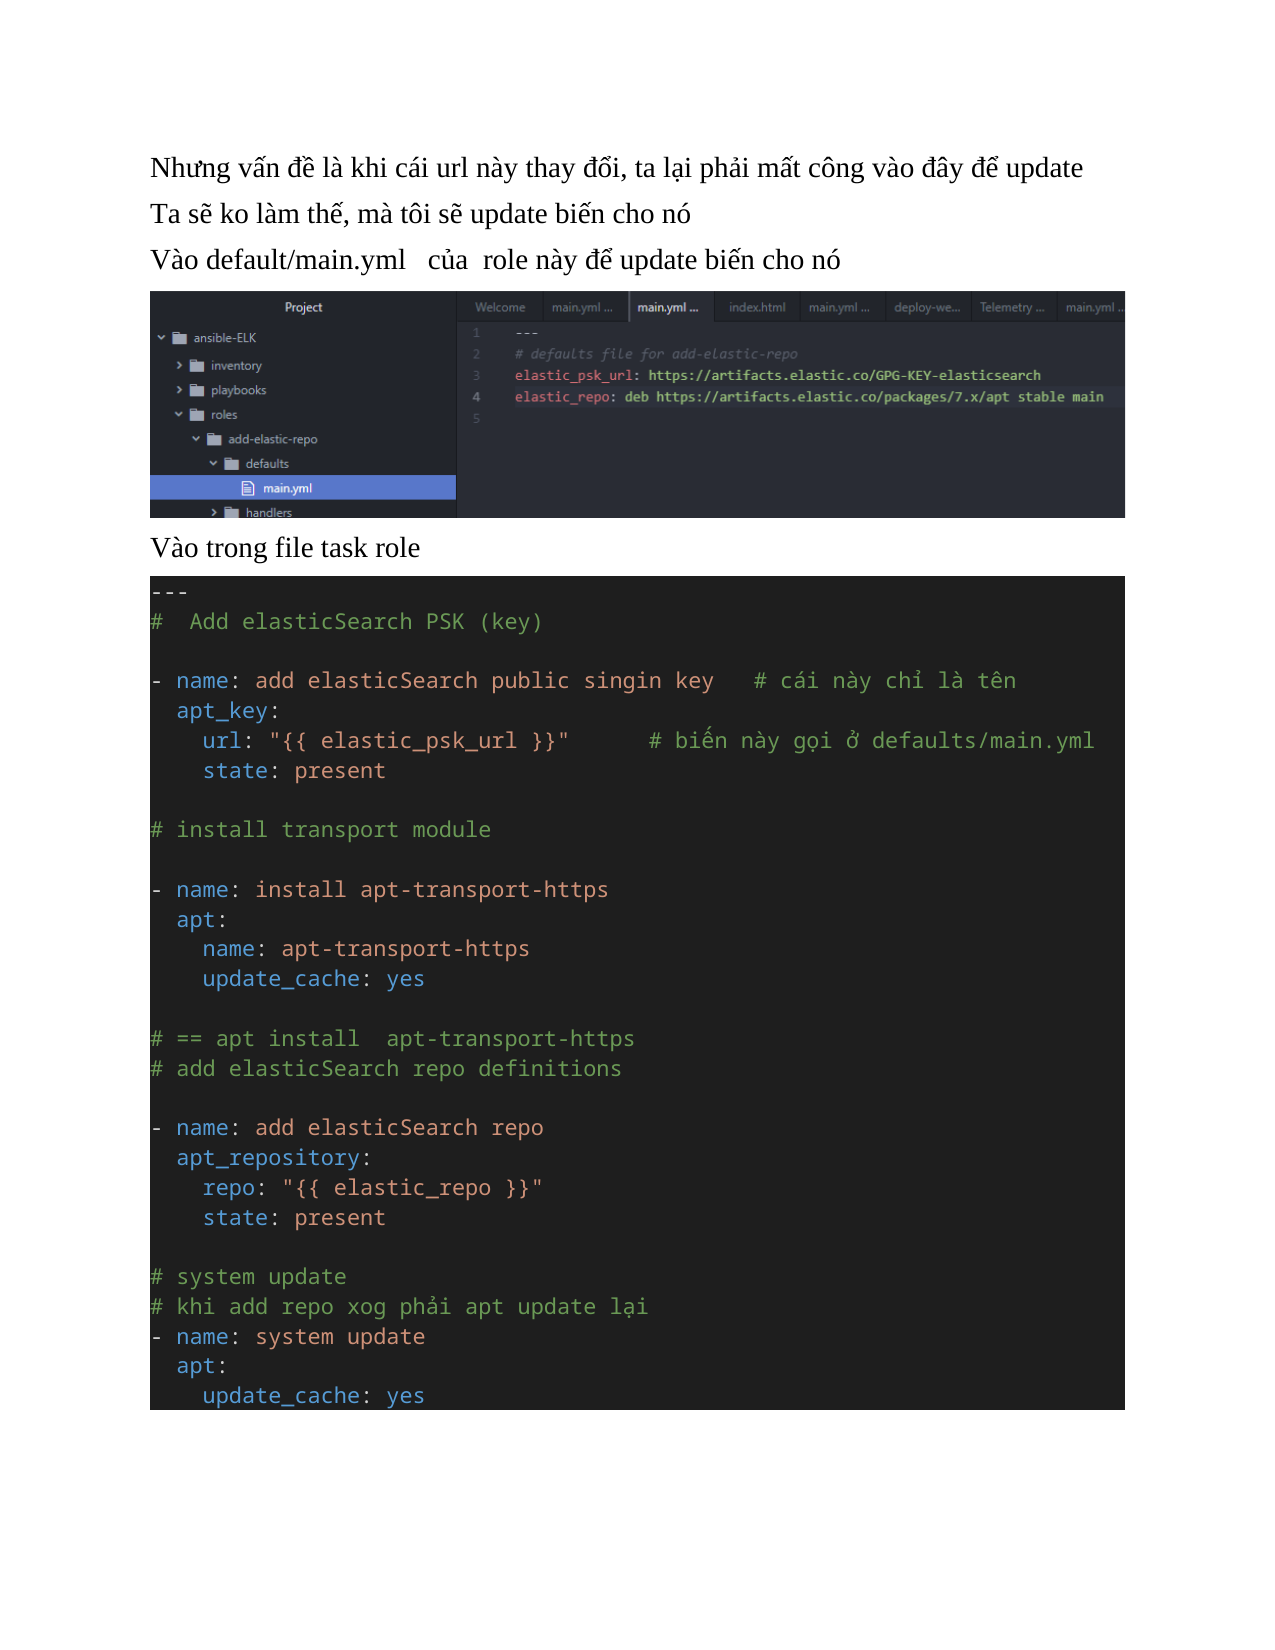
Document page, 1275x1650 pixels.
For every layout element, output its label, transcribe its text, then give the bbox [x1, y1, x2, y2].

text - name: install apt-transport-https [150, 874, 1125, 903]
text apt_repository: [150, 1142, 1125, 1172]
text repo: "{{ elastic_repo }}" [150, 1172, 1125, 1201]
picture [150, 288, 1125, 518]
text apt: [150, 903, 1125, 933]
text # add elasticSearch repo definitions [150, 1052, 1125, 1082]
text url: "{{ elastic_psk_url }}" # biến này gọi ở defaults/main.yml [150, 725, 1125, 754]
text apt: [150, 1350, 1125, 1380]
text Ta sẽ ko làm thế, mà tôi sẽ update biến cho nó [150, 196, 1125, 229]
text # system update [150, 1261, 1125, 1291]
text # Add elasticSearch PSK (key) [150, 606, 1125, 635]
text --- [150, 576, 1125, 606]
text state: present [150, 754, 1125, 784]
text Vào default/main.yml của role này để update biến cho nó [150, 242, 1125, 276]
text update_cache: yes [150, 1380, 1125, 1410]
text # khi add repo xog phải apt update lại [150, 1291, 1125, 1321]
text # install transport module [150, 814, 1125, 844]
text update_cache: yes [150, 963, 1125, 993]
text - name: add elasticSearch repo [150, 1112, 1125, 1142]
text apt_key: [150, 695, 1125, 725]
text name: apt-transport-https [150, 933, 1125, 963]
text Vào trong file task role [150, 530, 1125, 563]
text state: present [150, 1201, 1125, 1231]
text - name: system update [150, 1321, 1125, 1350]
text Nhưng vấn đề là khi cái url này thay đổi, ta lại phải mất công vào đây để update [150, 150, 1125, 183]
text - name: add elasticSearch public singin key # cái này chỉ là tên [150, 665, 1125, 695]
text # == apt install apt-transport-https [150, 1023, 1125, 1052]
